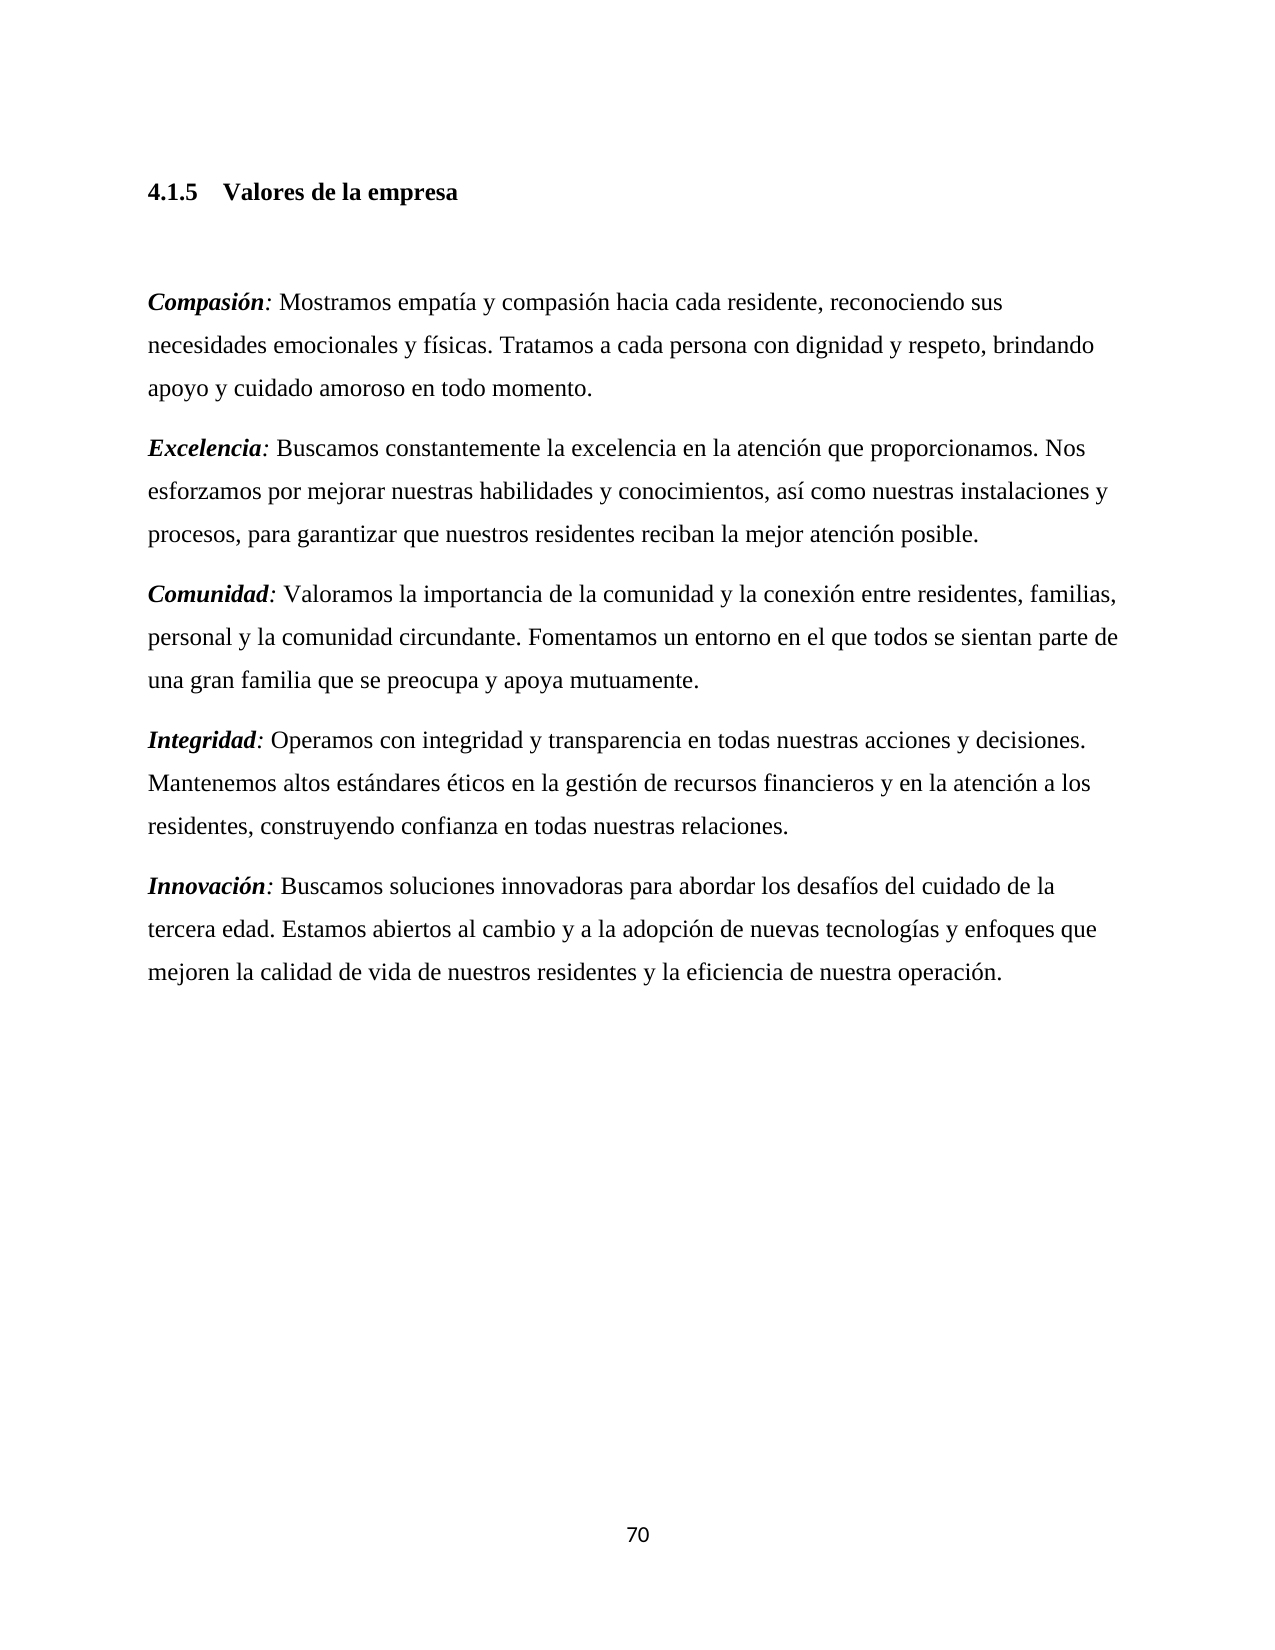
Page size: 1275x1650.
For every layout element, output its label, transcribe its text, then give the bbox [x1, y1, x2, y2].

text Excelencia: Buscamos constantemente la excelencia en la atención que proporcionamos. Nos esforzamos por mejorar nuestras habilidades y conocimientos, así como nuestras instalaciones y procesos, para garantizar que nuestros residentes reciban la mejor atención posible. [148, 433, 1127, 548]
subtitle Valores de la empresa [148, 177, 1127, 206]
text Compasión: Mostramos empatía y compasión hacia cada residente, reconociendo sus necesidades emocionales y físicas. Tratamos a cada persona con dignidad y respeto, brindando apoyo y cuidado amoroso en todo momento. [148, 287, 1127, 402]
text Innovación: Buscamos soluciones innovadoras para abordar los desafíos del cuidado de la tercera edad. Estamos abiertos al cambio y a la adopción de nuevas tecnologías y enfoques que mejoren la calidad de vida de nuestros residentes y la eficiencia de nuestra operación. [148, 871, 1127, 986]
text Integridad: Operamos con integridad y transparencia en todas nuestras acciones y decisiones. Mantenemos altos estándares éticos en la gestión de recursos financieros y en la atención a los residentes, construyendo confianza en todas nuestras relaciones. [148, 725, 1127, 840]
text Comunidad: Valoramos la importancia de la comunidad y la conexión entre residentes, familias, personal y la comunidad circundante. Fomentamos un entorno en el que todos se sientan parte de una gran familia que se preocupa y apoya mutuamente. [148, 579, 1127, 694]
